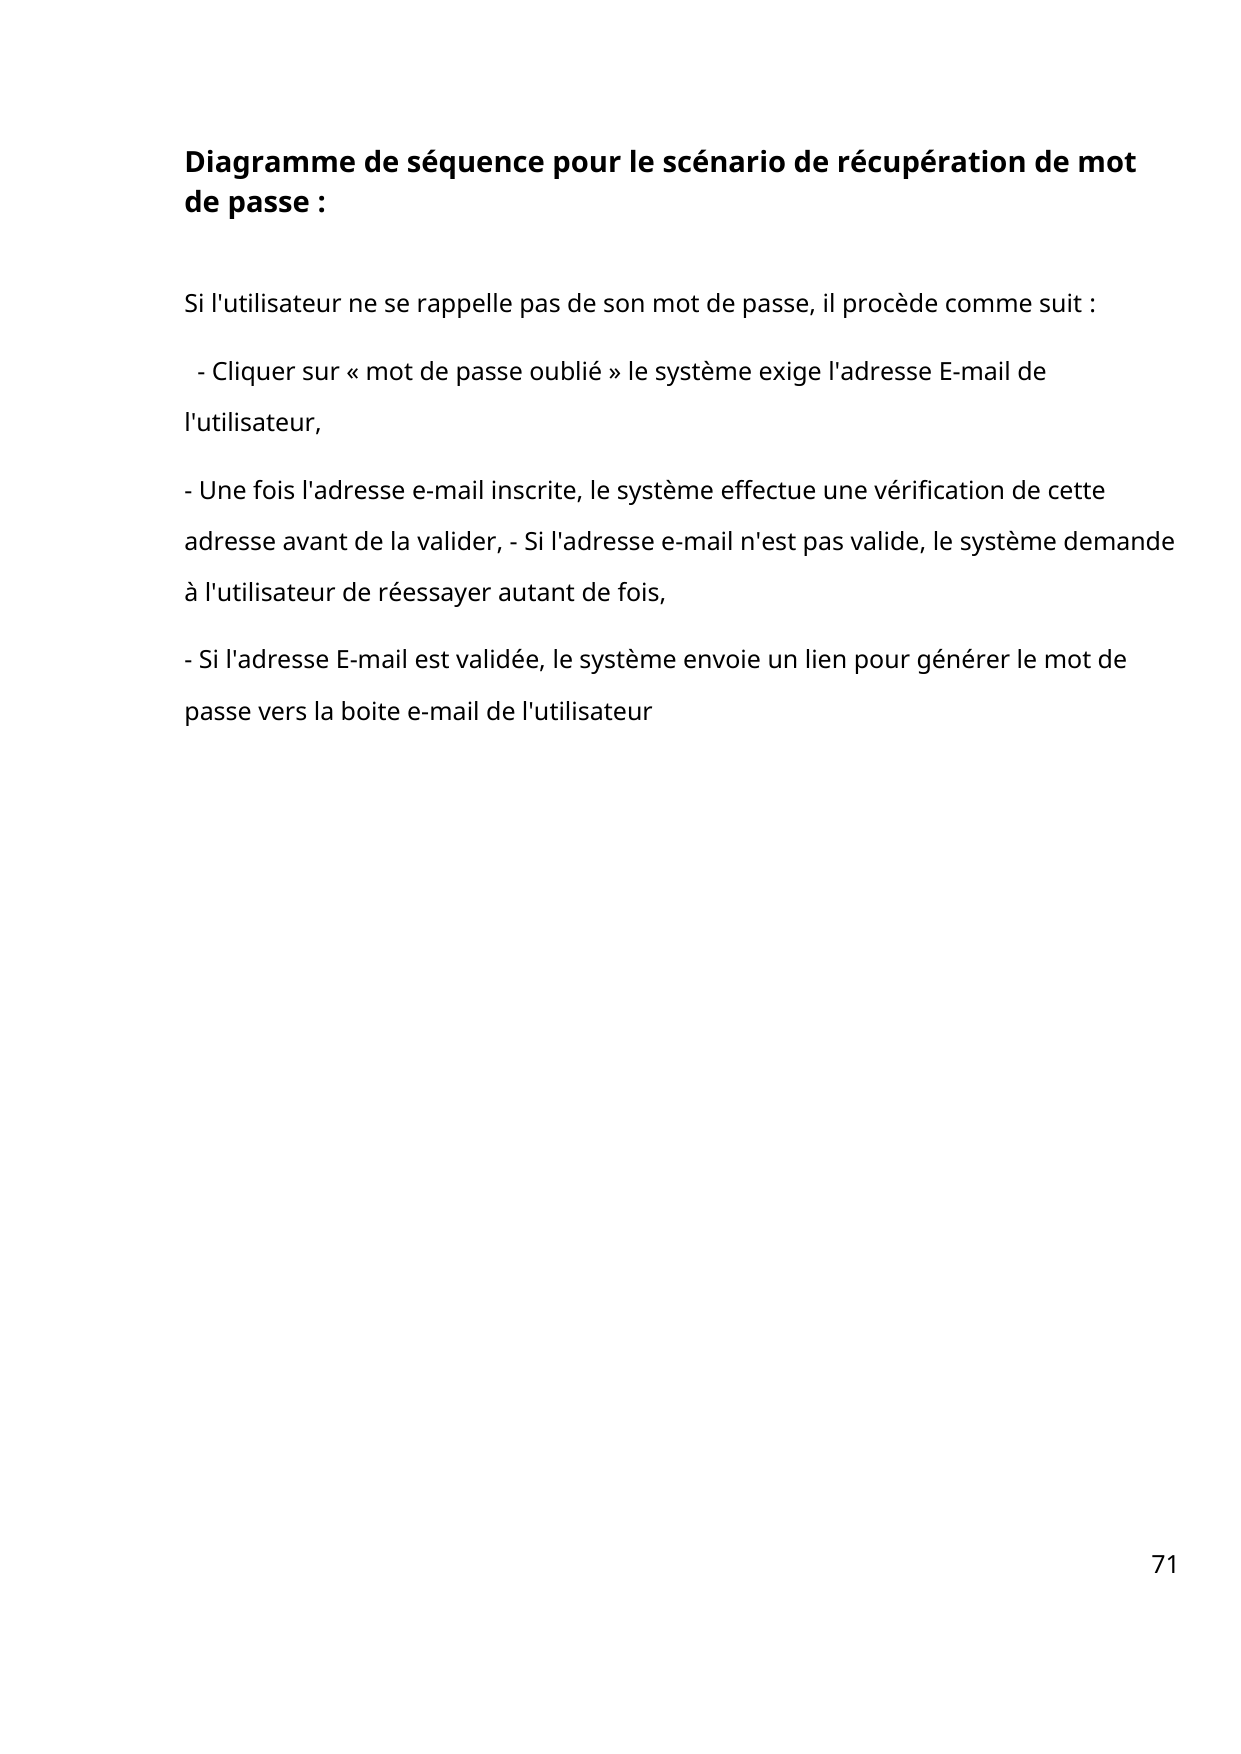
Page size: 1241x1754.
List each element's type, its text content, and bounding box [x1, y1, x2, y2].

text - Une fois l'adresse e-mail inscrite, le système effectue une vérification de cette adresse avant de la valider, - Si l'adresse e-mail n'est pas valide, le système demande à l'utilisateur de réessayer autant de fois, [184, 472, 1180, 608]
text - Si l'adresse E-mail est validée, le système envoie un lien pour générer le mot de passe vers la boite e-mail de l'utilisateur [184, 642, 1180, 727]
text Diagramme de séquence pour le scénario de récupération de mot de passe : [184, 142, 1180, 221]
text - Cliquer sur « mot de passe oublié » le système exige l'adresse E-mail de l'utilisateur, [184, 353, 1180, 439]
text Si l'utilisateur ne se rappelle pas de son mot de passe, il procède comme suit : [184, 286, 1180, 320]
